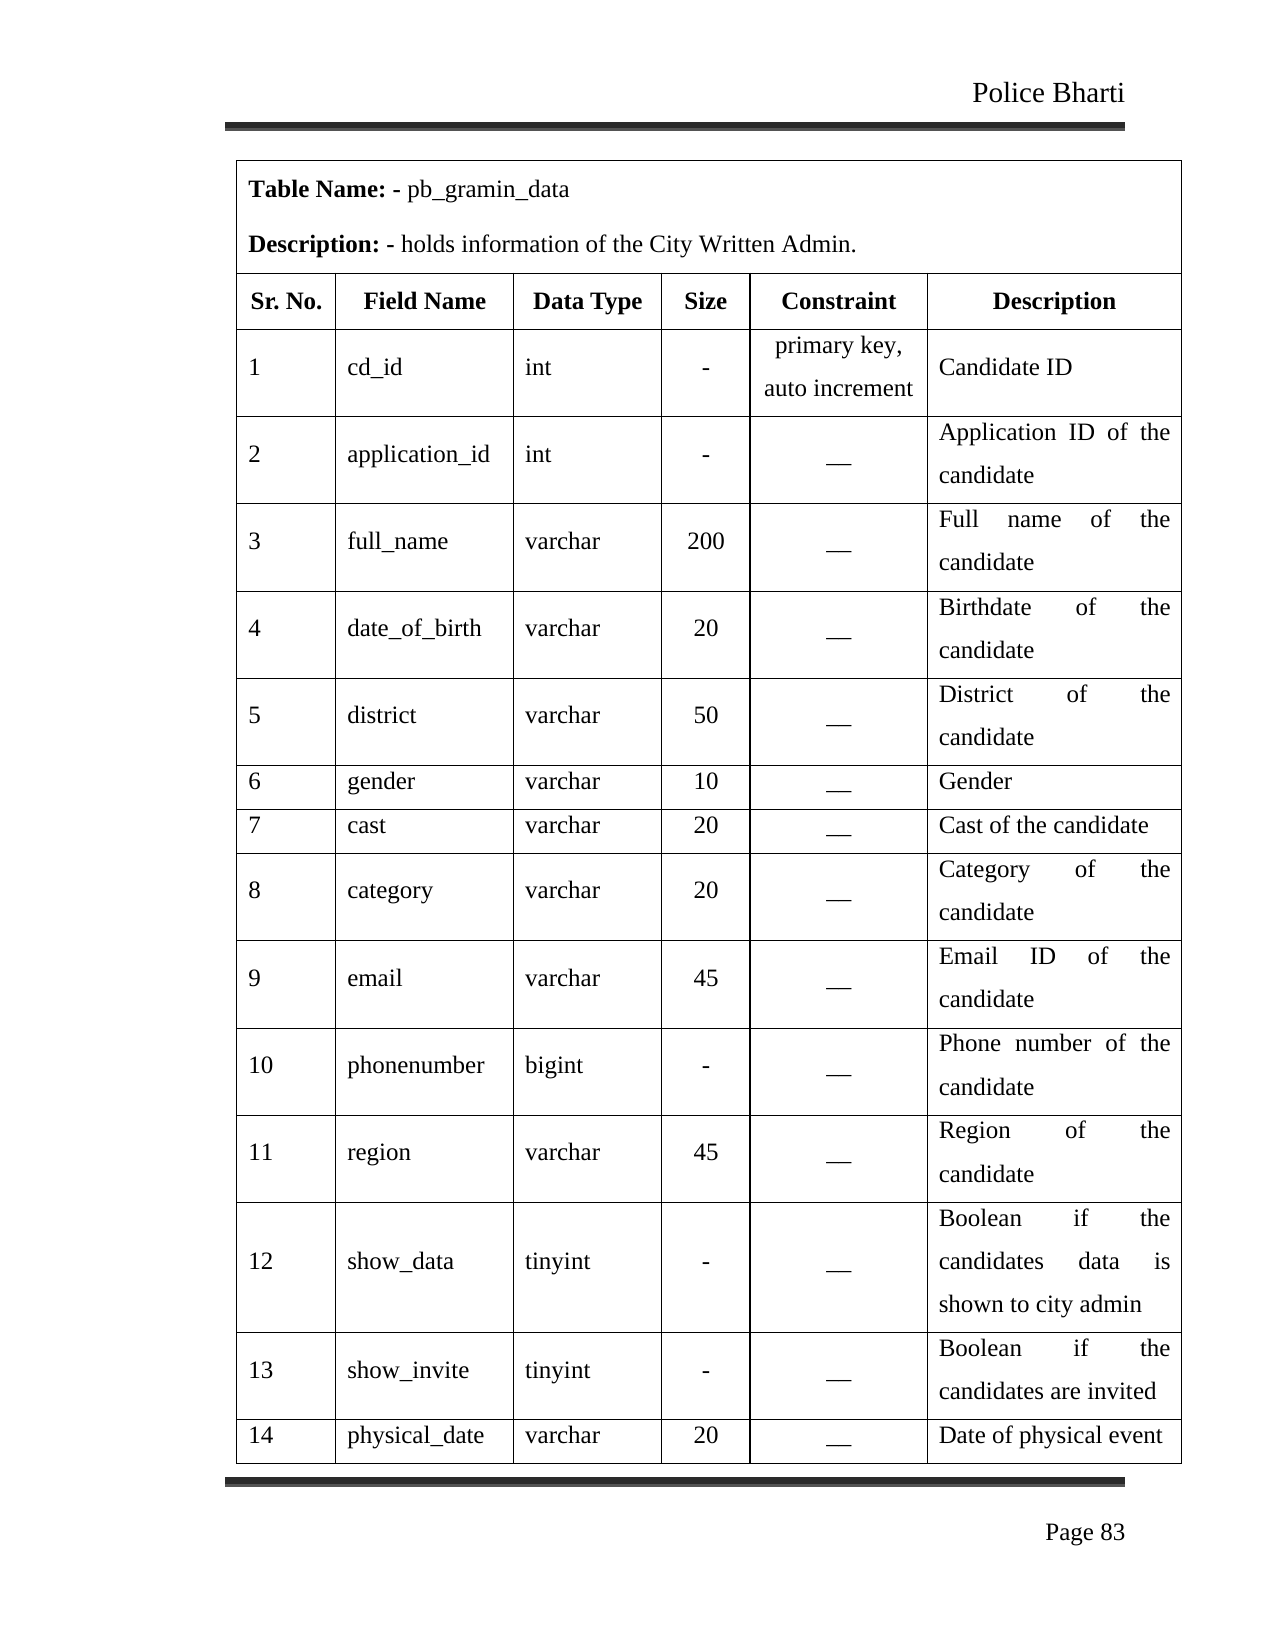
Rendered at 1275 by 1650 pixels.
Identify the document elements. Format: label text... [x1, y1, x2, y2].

table_cell __ [751, 504, 927, 591]
table_cell gender [336, 766, 513, 809]
table_cell Size [662, 274, 749, 329]
table_cell tinyint [514, 1203, 661, 1332]
table_header Table Name: - pb_gramin_data Description: - holds information of the City Written Admin. [237, 161, 1181, 272]
table_cell 13 [237, 1333, 335, 1419]
table_cell varchar [514, 854, 661, 940]
table_cell 1 [237, 330, 335, 416]
table_cell physical_date [336, 1420, 513, 1463]
table_cell 2 [237, 417, 335, 503]
table_cell Field Name [336, 274, 513, 329]
table_cell - [662, 417, 749, 503]
table_cell __ [751, 810, 927, 853]
table_cell varchar [514, 679, 661, 765]
table_cell email [336, 941, 513, 1027]
table_cell cd_id [336, 330, 513, 416]
table_cell 200 [662, 504, 749, 591]
table_cell 45 [662, 1116, 749, 1202]
table_cell 20 [662, 592, 749, 678]
table_cell Gender [928, 766, 1181, 809]
table_cell 10 [237, 1029, 335, 1114]
table_cell Cast of the candidate [928, 810, 1181, 853]
table_cell district [336, 679, 513, 765]
table_cell Category of the candidate [928, 854, 1181, 940]
table_cell __ [751, 679, 927, 765]
table_cell 8 [237, 854, 335, 940]
table_cell phonenumber [336, 1029, 513, 1114]
table_cell Full name of the candidate [928, 504, 1181, 591]
table_cell 20 [662, 810, 749, 853]
table_cell varchar [514, 1116, 661, 1202]
table_cell - [662, 330, 749, 416]
table_cell 12 [237, 1203, 335, 1332]
table_cell 4 [237, 592, 335, 678]
table_cell 3 [237, 504, 335, 591]
table_cell __ [751, 854, 927, 940]
table_cell 20 [662, 854, 749, 940]
table_cell cast [336, 810, 513, 853]
table_cell Boolean if the candidates data is shown to city admin [928, 1203, 1181, 1332]
table_cell tinyint [514, 1333, 661, 1419]
table_cell Constraint [751, 274, 927, 329]
table_cell __ [751, 766, 927, 809]
table_cell bigint [514, 1029, 661, 1114]
table_cell show_invite [336, 1333, 513, 1419]
table_cell application_id [336, 417, 513, 503]
table_cell 9 [237, 941, 335, 1027]
table_cell varchar [514, 810, 661, 853]
table_cell __ [751, 1203, 927, 1332]
table_cell primary key, auto increment [751, 330, 927, 416]
table_cell 45 [662, 941, 749, 1027]
table_cell int [514, 330, 661, 416]
table_cell __ [751, 1116, 927, 1202]
table_cell 20 [662, 1420, 749, 1463]
table_cell date_of_birth [336, 592, 513, 678]
table_cell Sr. No. [237, 274, 335, 329]
table_cell int [514, 417, 661, 503]
table_cell 7 [237, 810, 335, 853]
table_cell Phone number of the candidate [928, 1029, 1181, 1114]
table_cell full_name [336, 504, 513, 591]
table_cell __ [751, 592, 927, 678]
table_cell - [662, 1203, 749, 1332]
table_cell show_data [336, 1203, 513, 1332]
table_cell varchar [514, 941, 661, 1027]
table_cell Birthdate of the candidate [928, 592, 1181, 678]
table_cell 14 [237, 1420, 335, 1463]
table_cell - [662, 1333, 749, 1419]
table_cell __ [751, 1420, 927, 1463]
table_cell Data Type [514, 274, 661, 329]
table_cell - [662, 1029, 749, 1114]
table_cell District of the candidate [928, 679, 1181, 765]
table_cell Date of physical event [928, 1420, 1181, 1463]
table_cell Description [928, 274, 1181, 329]
table_cell Region of the candidate [928, 1116, 1181, 1202]
table_cell varchar [514, 1420, 661, 1463]
table_cell varchar [514, 592, 661, 678]
table_cell 5 [237, 679, 335, 765]
table_cell varchar [514, 504, 661, 591]
table_cell 50 [662, 679, 749, 765]
table_cell 10 [662, 766, 749, 809]
table_cell 6 [237, 766, 335, 809]
table_cell Email ID of the candidate [928, 941, 1181, 1027]
table_cell varchar [514, 766, 661, 809]
table_cell __ [751, 941, 927, 1027]
table_cell 11 [237, 1116, 335, 1202]
table_cell __ [751, 417, 927, 503]
table_cell region [336, 1116, 513, 1202]
table_cell Application ID of the candidate [928, 417, 1181, 503]
table_cell __ [751, 1333, 927, 1419]
table_cell Candidate ID [928, 330, 1181, 416]
table_cell __ [751, 1029, 927, 1114]
table_cell Boolean if the candidates are invited [928, 1333, 1181, 1419]
table_cell category [336, 854, 513, 940]
